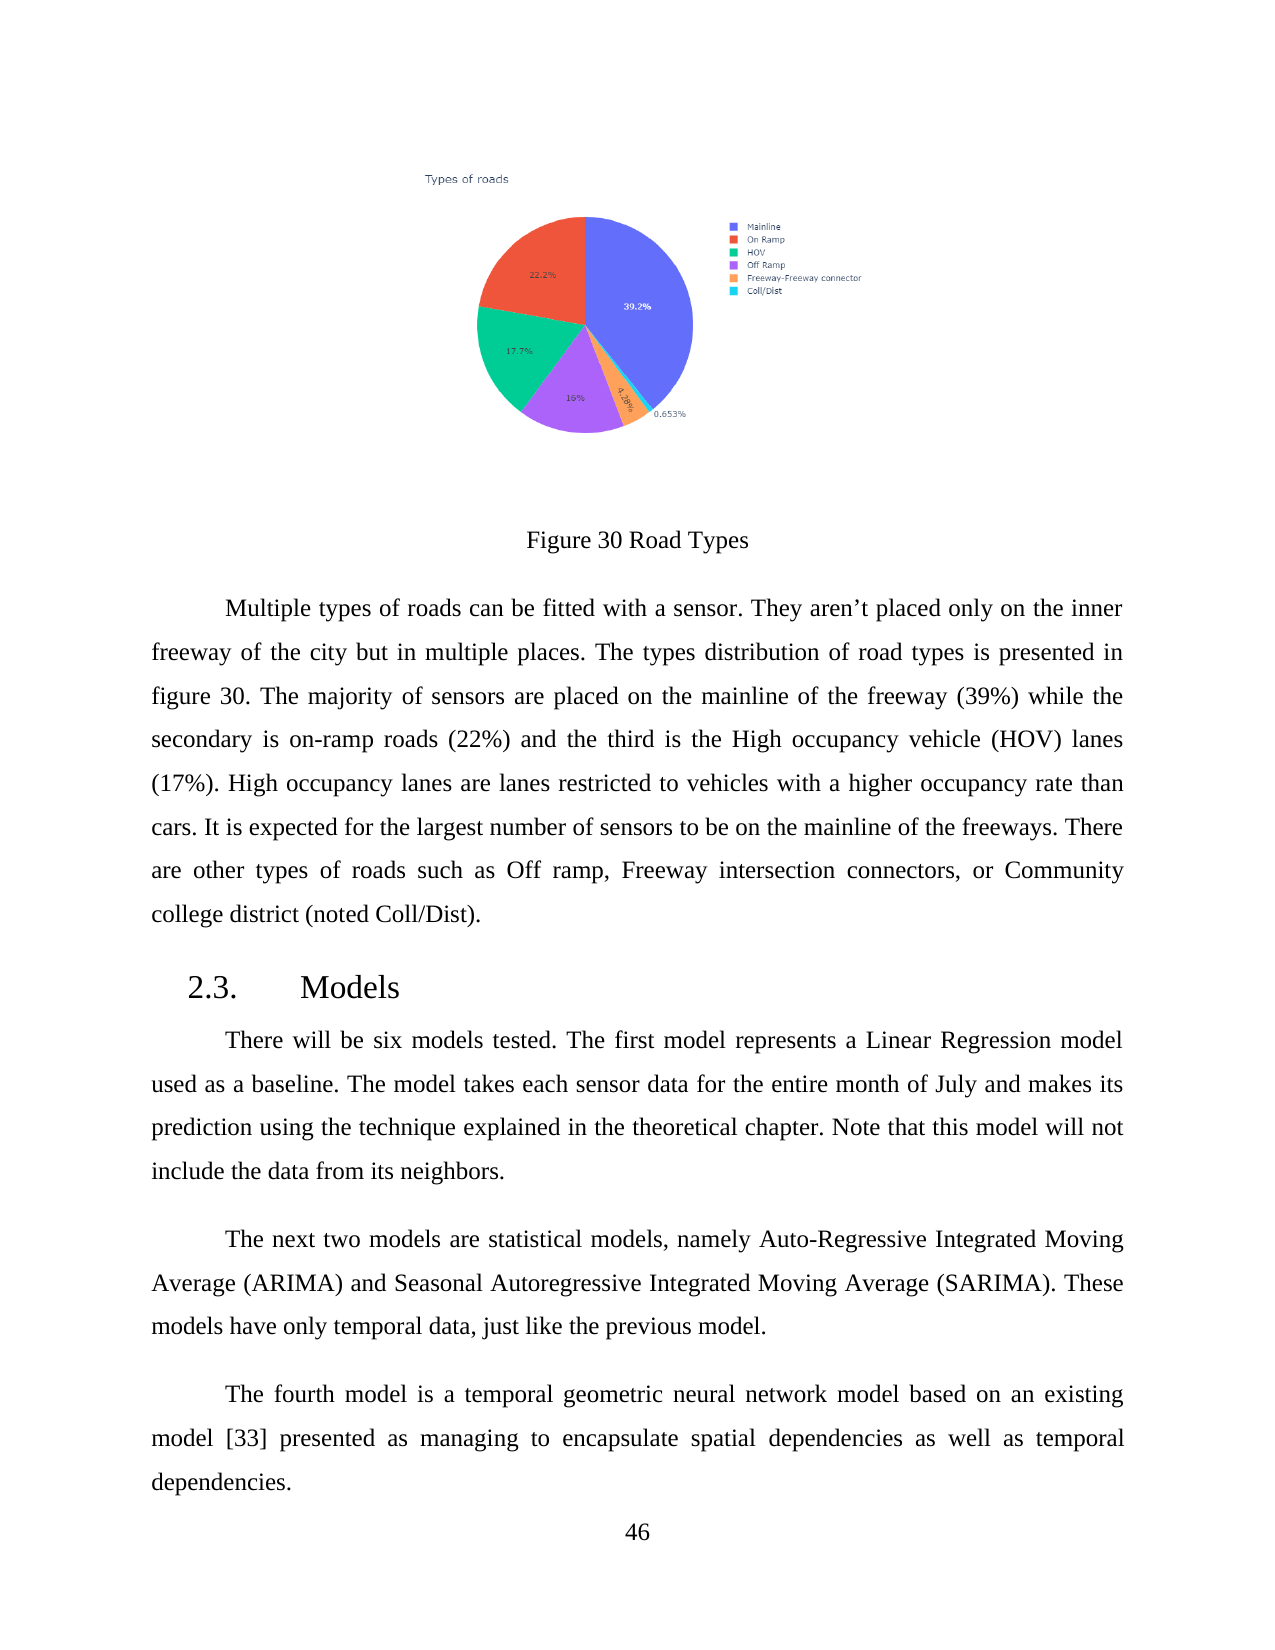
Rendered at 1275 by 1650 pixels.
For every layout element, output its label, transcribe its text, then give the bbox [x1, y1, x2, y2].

subtitle Models [187, 967, 1125, 1005]
text Multiple types of roads can be fitted with a sensor. They aren’t placed only on the inner freeway of the city but in multiple places. The types distribution of road types is presented in figure 30. The majority of sensors are placed on the mainline of the freeway (39%) while the secondary is on-ramp roads (22%) and the third is the High occupancy vehicle (HOV) lanes (17%). High occupancy lanes are lanes restricted to vehicles with a higher occupancy rate than cars. It is expected for the largest number of sensors to be on the mainline of the freeways. There are other types of roads such as Off ramp, Freeway intersection connectors, or Community college district (noted Coll/Dist). [150, 593, 1125, 928]
text The next two models are statistical models, namely Auto-Regressive Integrated Moving Average (ARIMA) and Seasonal Autoregressive Integrated Moving Average (SARIMA). These models have only temporal data, just like the previous model. [151, 1224, 1125, 1340]
text There will be six models tested. The first model represents a Linear Regression model used as a baseline. The model takes each sensor data for the entire month of July and makes its prediction using the technique explained in the theoretical chapter. Note that this model will not include the data from its neighbors. [151, 1025, 1125, 1185]
picture [401, 150, 874, 487]
text The fourth model is a temporal geometric neural network model based on an existing model presented as managing to encapsulate spatial dependencies as well as temporal dependencies. [151, 1379, 1125, 1495]
